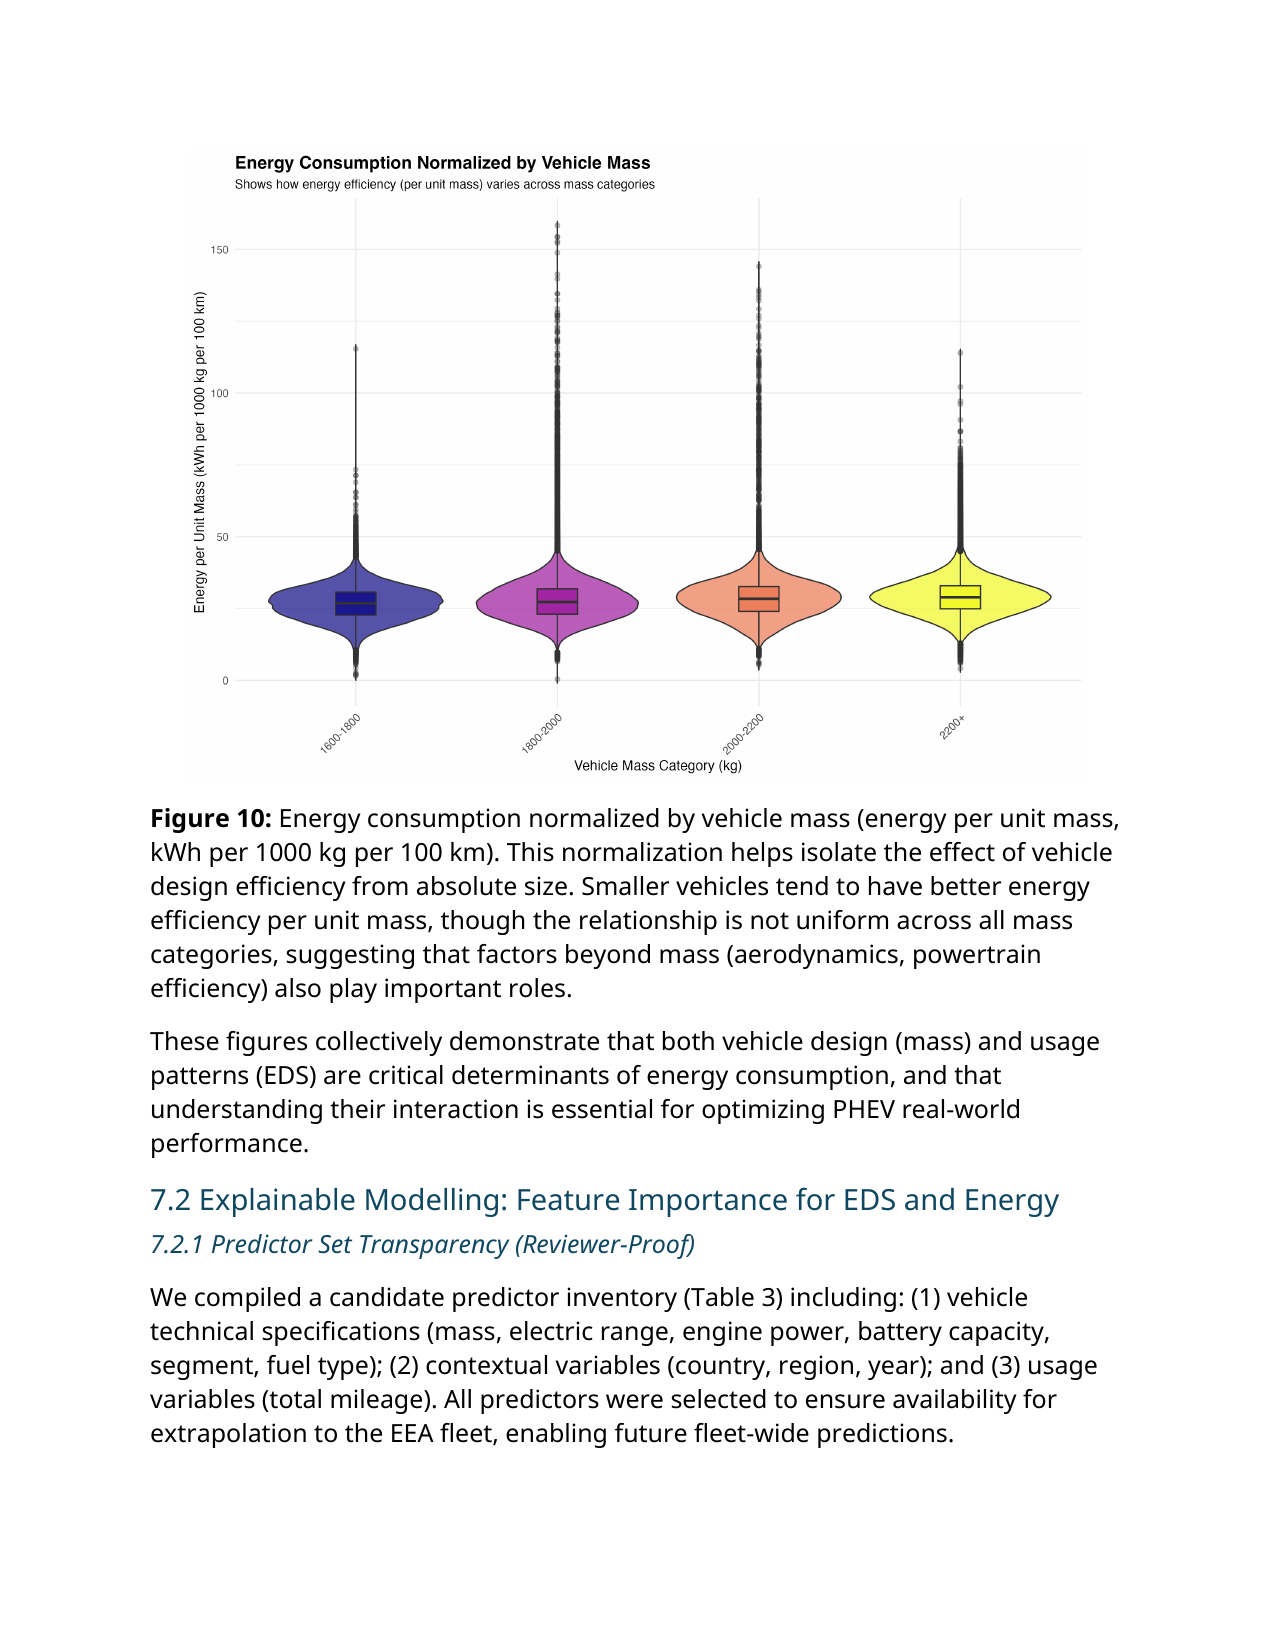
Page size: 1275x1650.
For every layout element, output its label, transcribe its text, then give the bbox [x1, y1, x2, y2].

text Figure 10: Energy consumption normalized by vehicle mass (energy per unit mass, kWh per 1000 kg per 100 km). This normalization helps isolate the effect of vehicle design efficiency from absolute size. Smaller vehicles tend to have better energy efficiency per unit mass, though the relationship is not uniform across all mass categories, suggesting that factors beyond mass (aerodynamics, powertrain efficiency) also play important roles. [150, 801, 1125, 1005]
subtitle 7.2 Explainable Modelling: Feature Importance for EDS and Energy [150, 1179, 1125, 1219]
text We compiled a candidate predictor inventory (Table 3) including: (1) vehicle technical specifications (mass, electric range, engine power, battery capacity, segment, fuel type); (2) contextual variables (country, region, year); and (3) usage variables (total mileage). All predictors were selected to ensure availability for extrapolation to the EEA fleet, enabling future fleet-wide predictions. [150, 1280, 1125, 1450]
text These figures collectively demonstrate that both vehicle design (mass) and usage patterns (EDS) are critical determinants of energy consumption, and that understanding their interaction is essential for optimizing PHEV real-world performance. [150, 1024, 1125, 1160]
subtitle 7.2.1 Predictor Set Transparency (Reviewer-Proof) [150, 1227, 1125, 1261]
picture [187, 150, 1088, 780]
